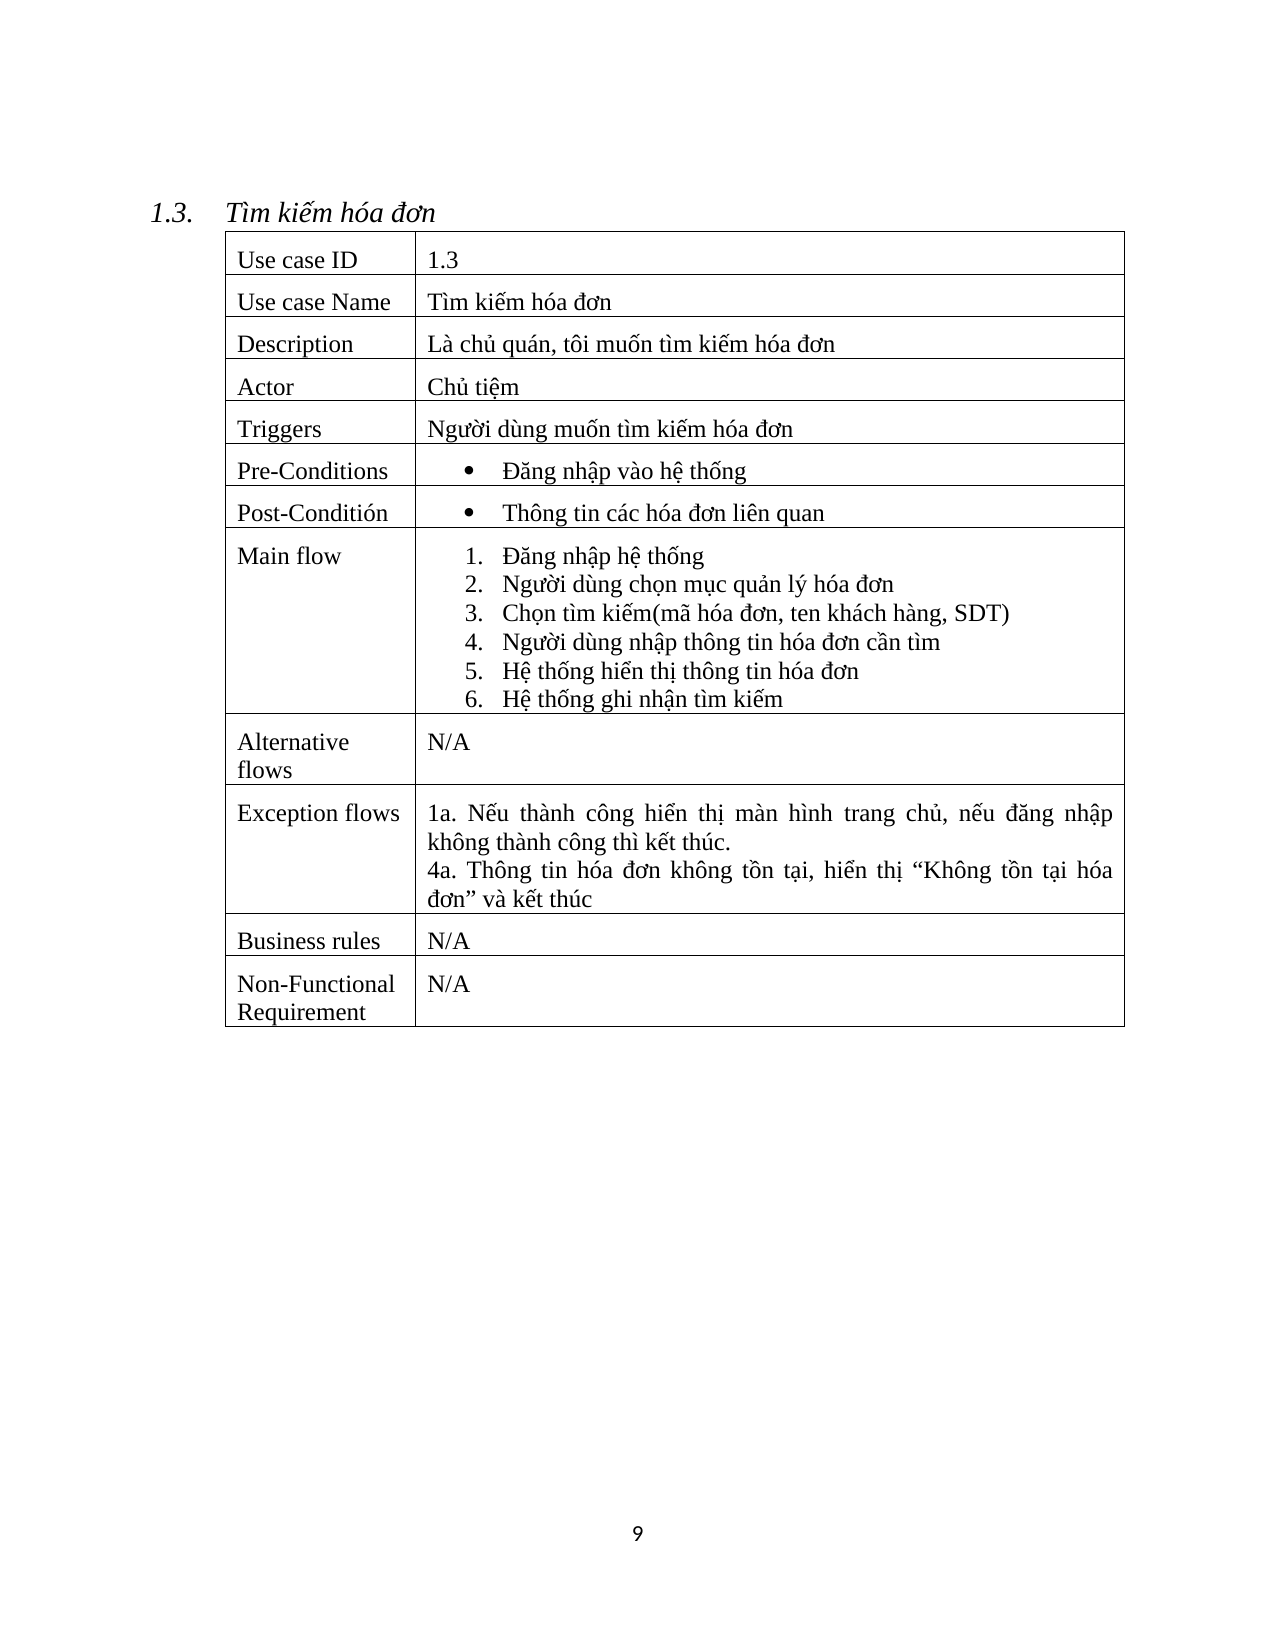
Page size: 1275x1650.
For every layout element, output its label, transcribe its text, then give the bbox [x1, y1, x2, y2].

table_cell Main flow [226, 528, 415, 713]
table_cell N/A [416, 714, 1124, 784]
table_cell Chủ tiệm [416, 359, 1124, 400]
table_cell Thông tin các hóa đơn liên quan [416, 486, 1124, 527]
subtitle Tìm kiếm hóa đơn [150, 195, 1125, 229]
table_cell Triggers [226, 401, 415, 443]
table_cell Pre-Conditions [226, 444, 415, 485]
table_cell Non-Functional Requirement [226, 956, 415, 1026]
table_cell 1a. Nếu thành công hiển thị màn hình trang chủ, nếu đăng nhập không thành công thì kết thúc. 4a. Thông tin hóa đơn không tồn tại, hiển thị “Không tồn tại hóa đơn” và kết thúc [416, 785, 1124, 913]
table_cell Đăng nhập vào hệ thống [416, 444, 1124, 485]
table_cell Actor [226, 359, 415, 400]
table_header Use case ID [226, 232, 415, 273]
table_cell Use case Name [226, 275, 415, 316]
table_cell Người dùng muốn tìm kiếm hóa đơn [416, 401, 1124, 443]
table_cell Exception flows [226, 785, 415, 913]
table_cell Là chủ quán, tôi muốn tìm kiếm hóa đơn [416, 317, 1124, 358]
table_cell Tìm kiếm hóa đơn [416, 275, 1124, 316]
table_cell N/A [416, 914, 1124, 955]
table_cell Description [226, 317, 415, 358]
table_cell Đăng nhập hệ thống Người dùng chọn mục quản lý hóa đơn Chọn tìm kiếm(mã hóa đơn, ten khách hàng, SDT) Người dùng nhập thông tin hóa đơn cần tìm Hệ thống hiển thị thông tin hóa đơn Hệ thống ghi nhận tìm kiếm [416, 528, 1124, 713]
table_header 1.3 [416, 232, 1124, 273]
table_cell Alternative flows [226, 714, 415, 784]
table_cell Business rules [226, 914, 415, 955]
table_cell Post-Conditión [226, 486, 415, 527]
table_cell N/A [416, 956, 1124, 1026]
